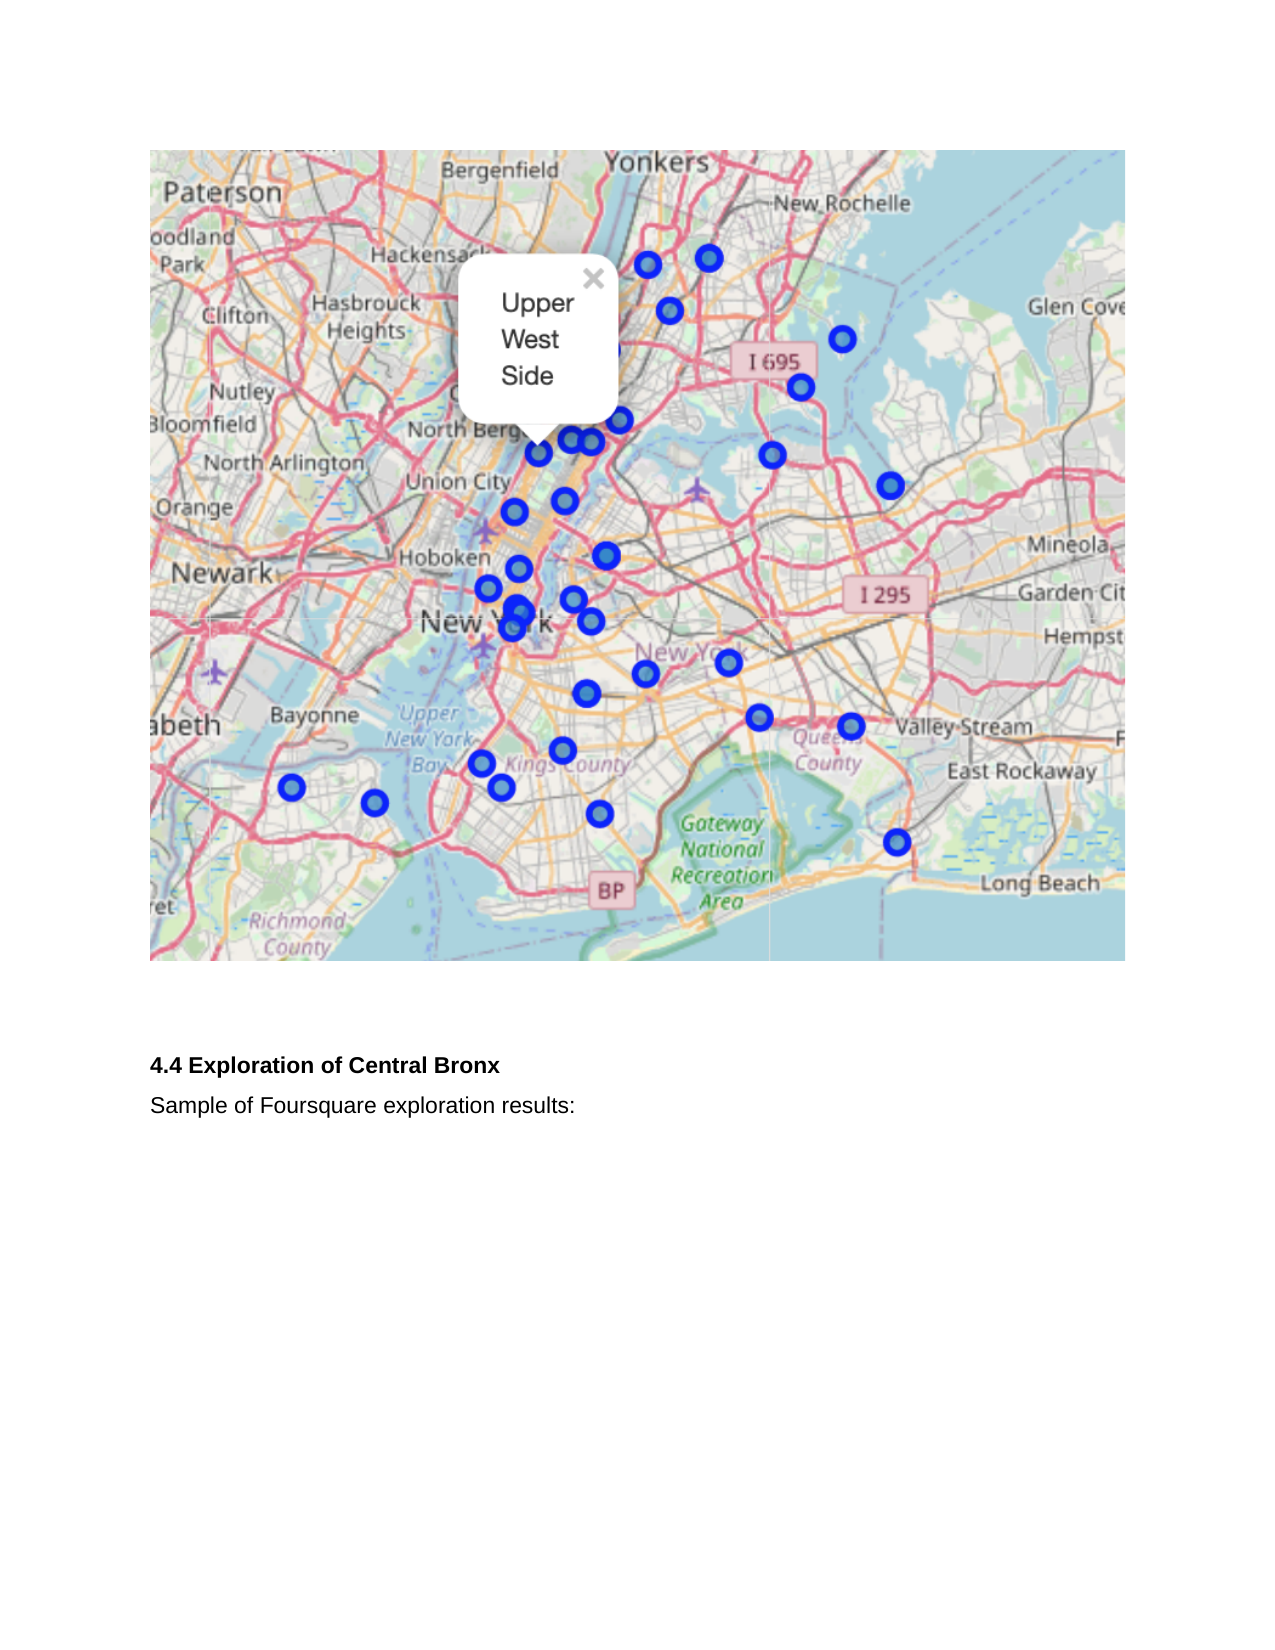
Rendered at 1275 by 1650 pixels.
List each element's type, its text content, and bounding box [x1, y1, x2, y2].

text 4.4 Exploration of Central Bronx [150, 1052, 1125, 1079]
text Sample of Foursquare exploration results: [150, 1092, 1125, 1118]
picture [150, 150, 1125, 961]
